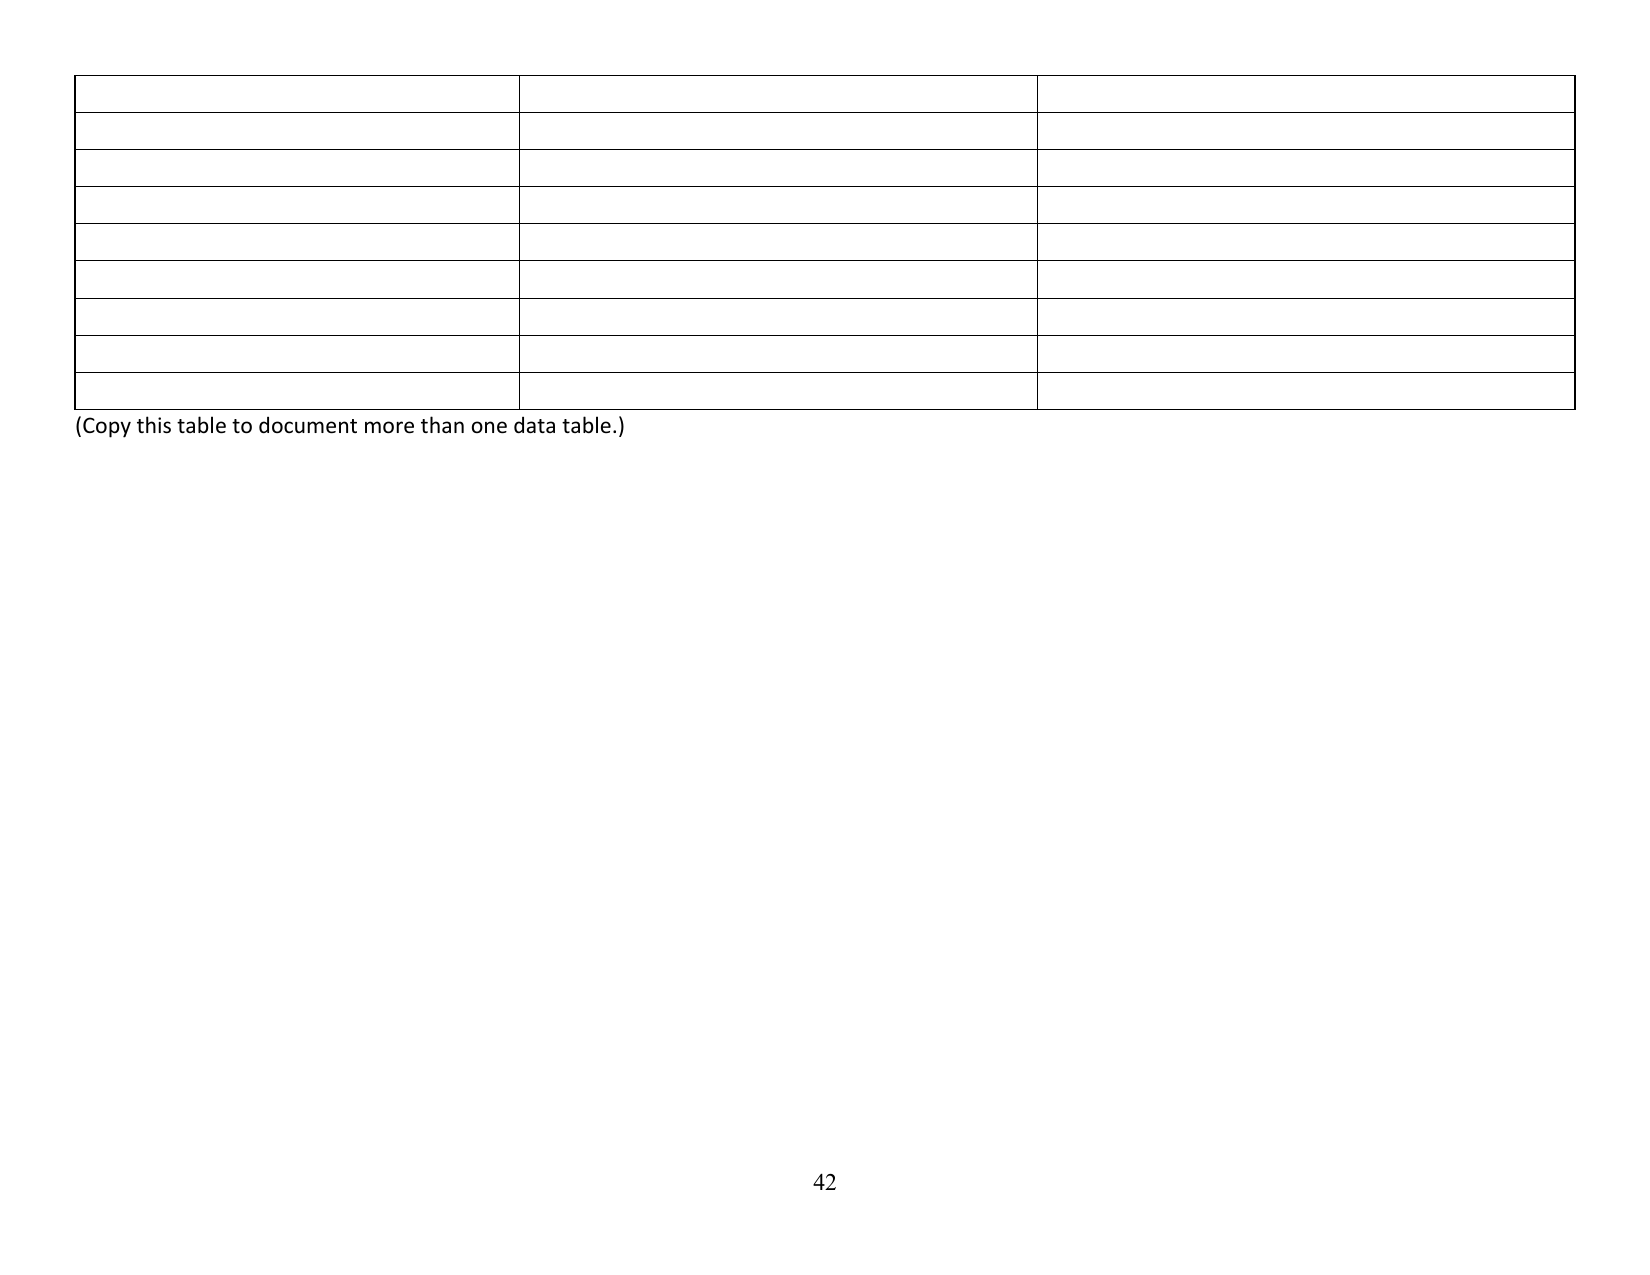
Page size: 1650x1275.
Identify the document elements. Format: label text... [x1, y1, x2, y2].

table_cell [1038, 224, 1574, 260]
table_cell [76, 299, 519, 334]
table_cell [1038, 76, 1574, 112]
text (Copy this table to document more than one data table.) [75, 410, 1575, 439]
table_cell [1038, 261, 1574, 297]
table_cell [520, 336, 1037, 372]
table_cell [1038, 373, 1574, 409]
table_cell [76, 336, 519, 372]
table_cell [76, 261, 519, 297]
table_cell [1038, 336, 1574, 372]
table_cell [1038, 113, 1574, 149]
table_cell [76, 76, 519, 112]
table_cell [520, 299, 1037, 334]
table_cell [520, 76, 1037, 112]
table_cell [1038, 299, 1574, 334]
table_cell [520, 187, 1037, 223]
table_cell [520, 261, 1037, 297]
table_cell [76, 187, 519, 223]
table_cell [520, 373, 1037, 409]
table_cell [520, 224, 1037, 260]
table_cell [76, 373, 519, 409]
table_cell [520, 113, 1037, 149]
table_cell [76, 113, 519, 149]
table_cell [1038, 187, 1574, 223]
table_cell [76, 150, 519, 186]
table_cell [1038, 150, 1574, 186]
table_cell [76, 224, 519, 260]
table_cell [520, 150, 1037, 186]
